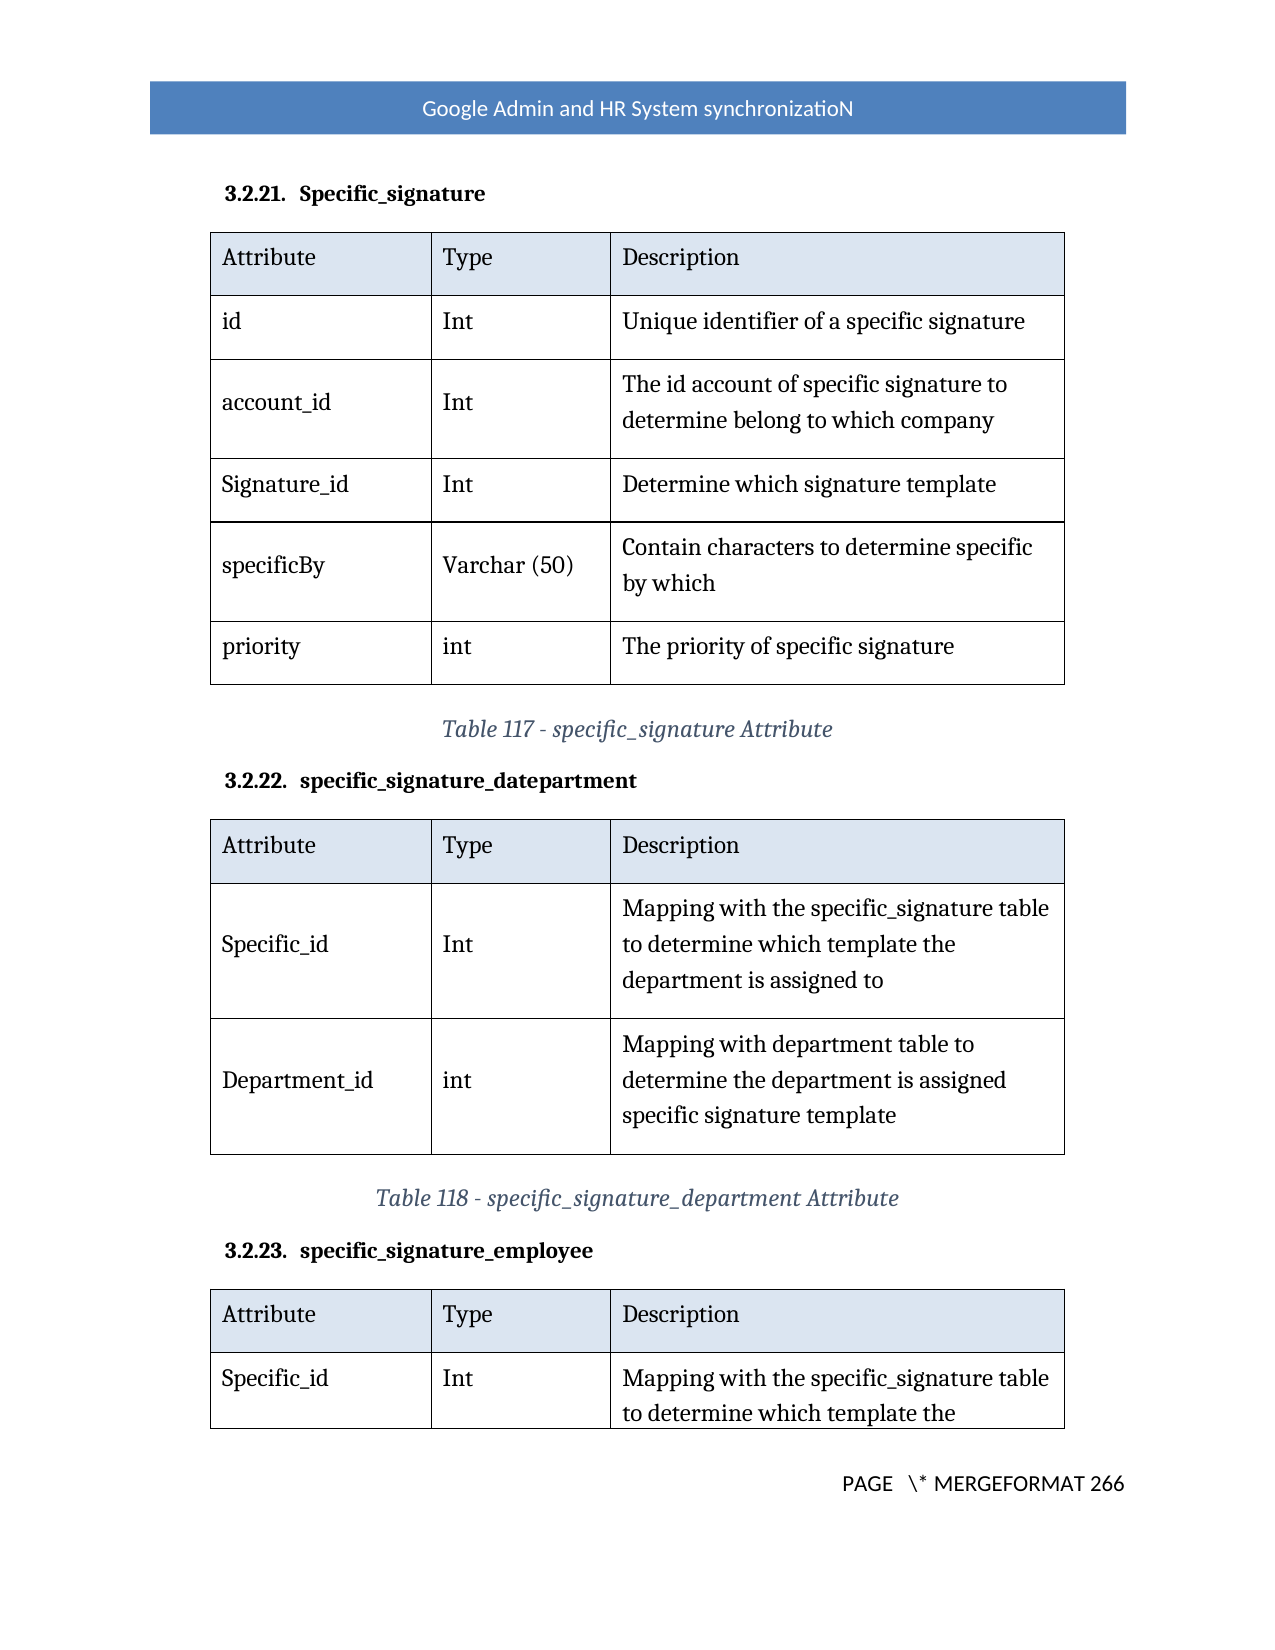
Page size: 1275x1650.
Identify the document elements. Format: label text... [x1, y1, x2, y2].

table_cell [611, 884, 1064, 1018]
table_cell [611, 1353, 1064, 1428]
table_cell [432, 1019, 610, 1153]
subtitle specific_signature_employee [225, 1237, 1125, 1264]
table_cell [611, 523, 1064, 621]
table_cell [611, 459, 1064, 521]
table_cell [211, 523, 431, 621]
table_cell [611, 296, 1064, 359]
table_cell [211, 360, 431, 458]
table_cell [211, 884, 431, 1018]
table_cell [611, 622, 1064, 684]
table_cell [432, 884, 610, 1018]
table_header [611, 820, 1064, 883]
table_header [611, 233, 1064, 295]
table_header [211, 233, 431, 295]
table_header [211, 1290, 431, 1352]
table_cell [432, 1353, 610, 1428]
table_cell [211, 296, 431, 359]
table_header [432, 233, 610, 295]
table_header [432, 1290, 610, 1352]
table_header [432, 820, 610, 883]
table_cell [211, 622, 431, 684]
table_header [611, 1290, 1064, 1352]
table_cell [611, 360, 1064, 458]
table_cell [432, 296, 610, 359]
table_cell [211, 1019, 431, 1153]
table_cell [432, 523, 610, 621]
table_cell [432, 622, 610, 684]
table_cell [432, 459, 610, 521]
subtitle specific_signature_datepartment [225, 768, 1125, 795]
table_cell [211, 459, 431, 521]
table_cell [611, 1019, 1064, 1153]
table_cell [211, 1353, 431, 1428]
subtitle Specific_signature [225, 181, 1125, 207]
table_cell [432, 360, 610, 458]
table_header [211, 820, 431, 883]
